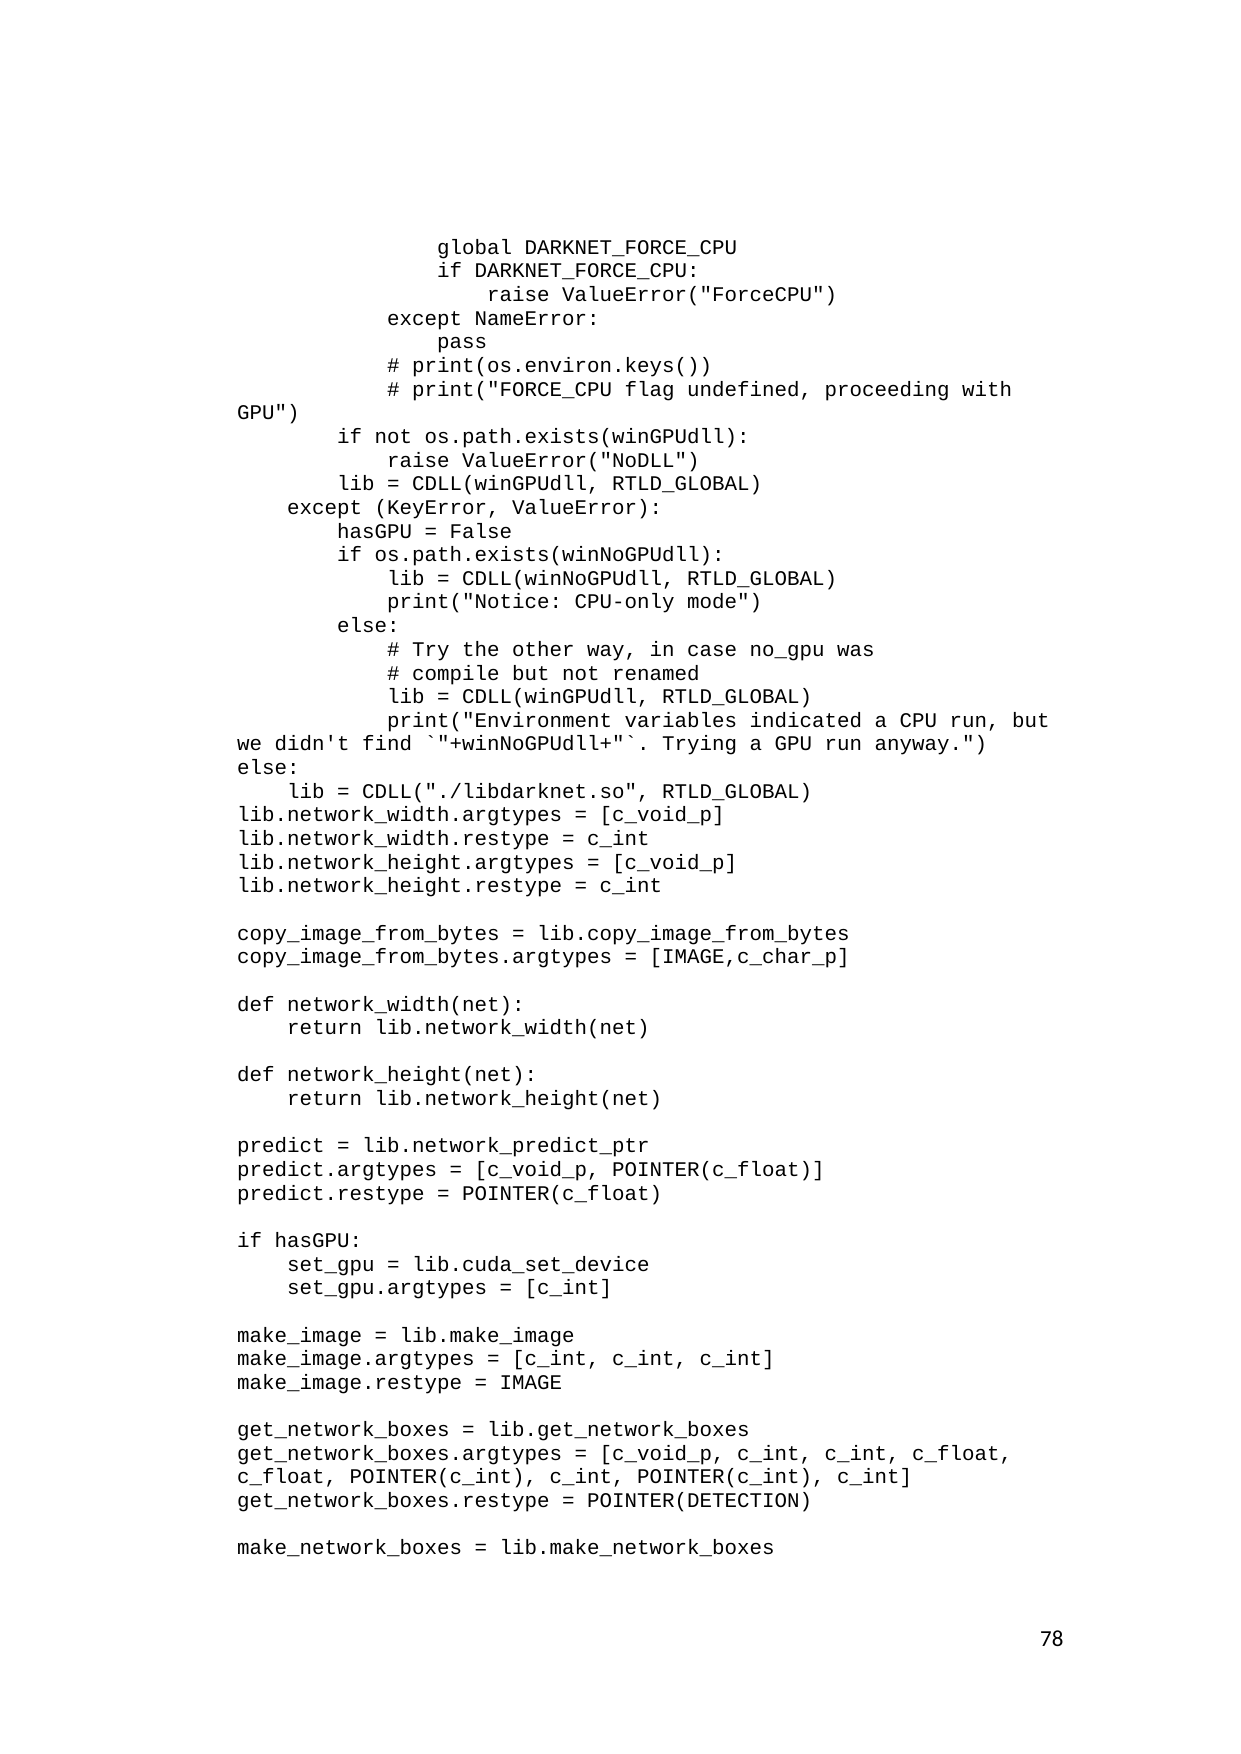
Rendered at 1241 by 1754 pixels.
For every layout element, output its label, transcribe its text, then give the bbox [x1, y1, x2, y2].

text else: [237, 757, 1063, 781]
text copy_image_from_bytes = lib.copy_image_from_bytes [237, 923, 1063, 946]
text lib.network_width.restype = c_int [237, 828, 1063, 852]
text predict.argtypes = [c_void_p, POINTER(c_float)] [237, 1159, 1063, 1183]
text make_image.restype = IMAGE [237, 1372, 1063, 1396]
text get_network_boxes.restype = POINTER(DETECTION) [237, 1490, 1063, 1514]
text except (KeyError, ValueError): [237, 497, 1063, 521]
text raise ValueError("ForceCPU") [237, 284, 1063, 308]
text set_gpu.argtypes = [c_int] [237, 1277, 1063, 1301]
text # Try the other way, in case no_gpu was [237, 639, 1063, 662]
text print("Environment variables indicated a CPU run, but we didn't find `"+winNoGPUdll+"`. Trying a GPU run anyway.") [237, 710, 1063, 757]
text predict = lib.network_predict_ptr [237, 1135, 1063, 1159]
text # compile but not renamed [237, 662, 1063, 686]
text lib = CDLL("./libdarknet.so", RTLD_GLOBAL) [237, 781, 1063, 804]
text except NameError: [237, 308, 1063, 331]
text lib.network_height.argtypes = [c_void_p] [237, 852, 1063, 875]
text def network_height(net): [237, 1064, 1063, 1088]
text if os.path.exists(winNoGPUdll): [237, 544, 1063, 568]
text if hasGPU: [237, 1230, 1063, 1254]
text return lib.network_width(net) [237, 1017, 1063, 1041]
text global DARKNET_FORCE_CPU [237, 237, 1063, 261]
text predict.restype = POINTER(c_float) [237, 1183, 1063, 1206]
text if not os.path.exists(winGPUdll): [237, 426, 1063, 450]
text print("Notice: CPU-only mode") [237, 592, 1063, 615]
text if DARKNET_FORCE_CPU: [237, 261, 1063, 284]
text get_network_boxes.argtypes = [c_void_p, c_int, c_int, c_float, c_float, POINTER(c_int), c_int, POINTER(c_int), c_int] [237, 1443, 1063, 1490]
text get_network_boxes = lib.get_network_boxes [237, 1419, 1063, 1443]
text copy_image_from_bytes.argtypes = [IMAGE,c_char_p] [237, 946, 1063, 970]
text # print("FORCE_CPU flag undefined, proceeding with GPU") [237, 379, 1063, 426]
text return lib.network_height(net) [237, 1088, 1063, 1112]
text lib = CDLL(winGPUdll, RTLD_GLOBAL) [237, 473, 1063, 497]
text pass [237, 331, 1063, 355]
text lib.network_height.restype = c_int [237, 875, 1063, 899]
text set_gpu = lib.cuda_set_device [237, 1254, 1063, 1277]
text make_image.argtypes = [c_int, c_int, c_int] [237, 1348, 1063, 1372]
text raise ValueError("NoDLL") [237, 450, 1063, 473]
text lib = CDLL(winGPUdll, RTLD_GLOBAL) [237, 686, 1063, 710]
text else: [237, 615, 1063, 639]
text def network_width(net): [237, 993, 1063, 1017]
text make_image = lib.make_image [237, 1324, 1063, 1348]
text lib = CDLL(winNoGPUdll, RTLD_GLOBAL) [237, 568, 1063, 592]
text # print(os.environ.keys()) [237, 355, 1063, 379]
text lib.network_width.argtypes = [c_void_p] [237, 804, 1063, 828]
text make_network_boxes = lib.make_network_boxes [237, 1537, 1063, 1561]
text hasGPU = False [237, 521, 1063, 544]
